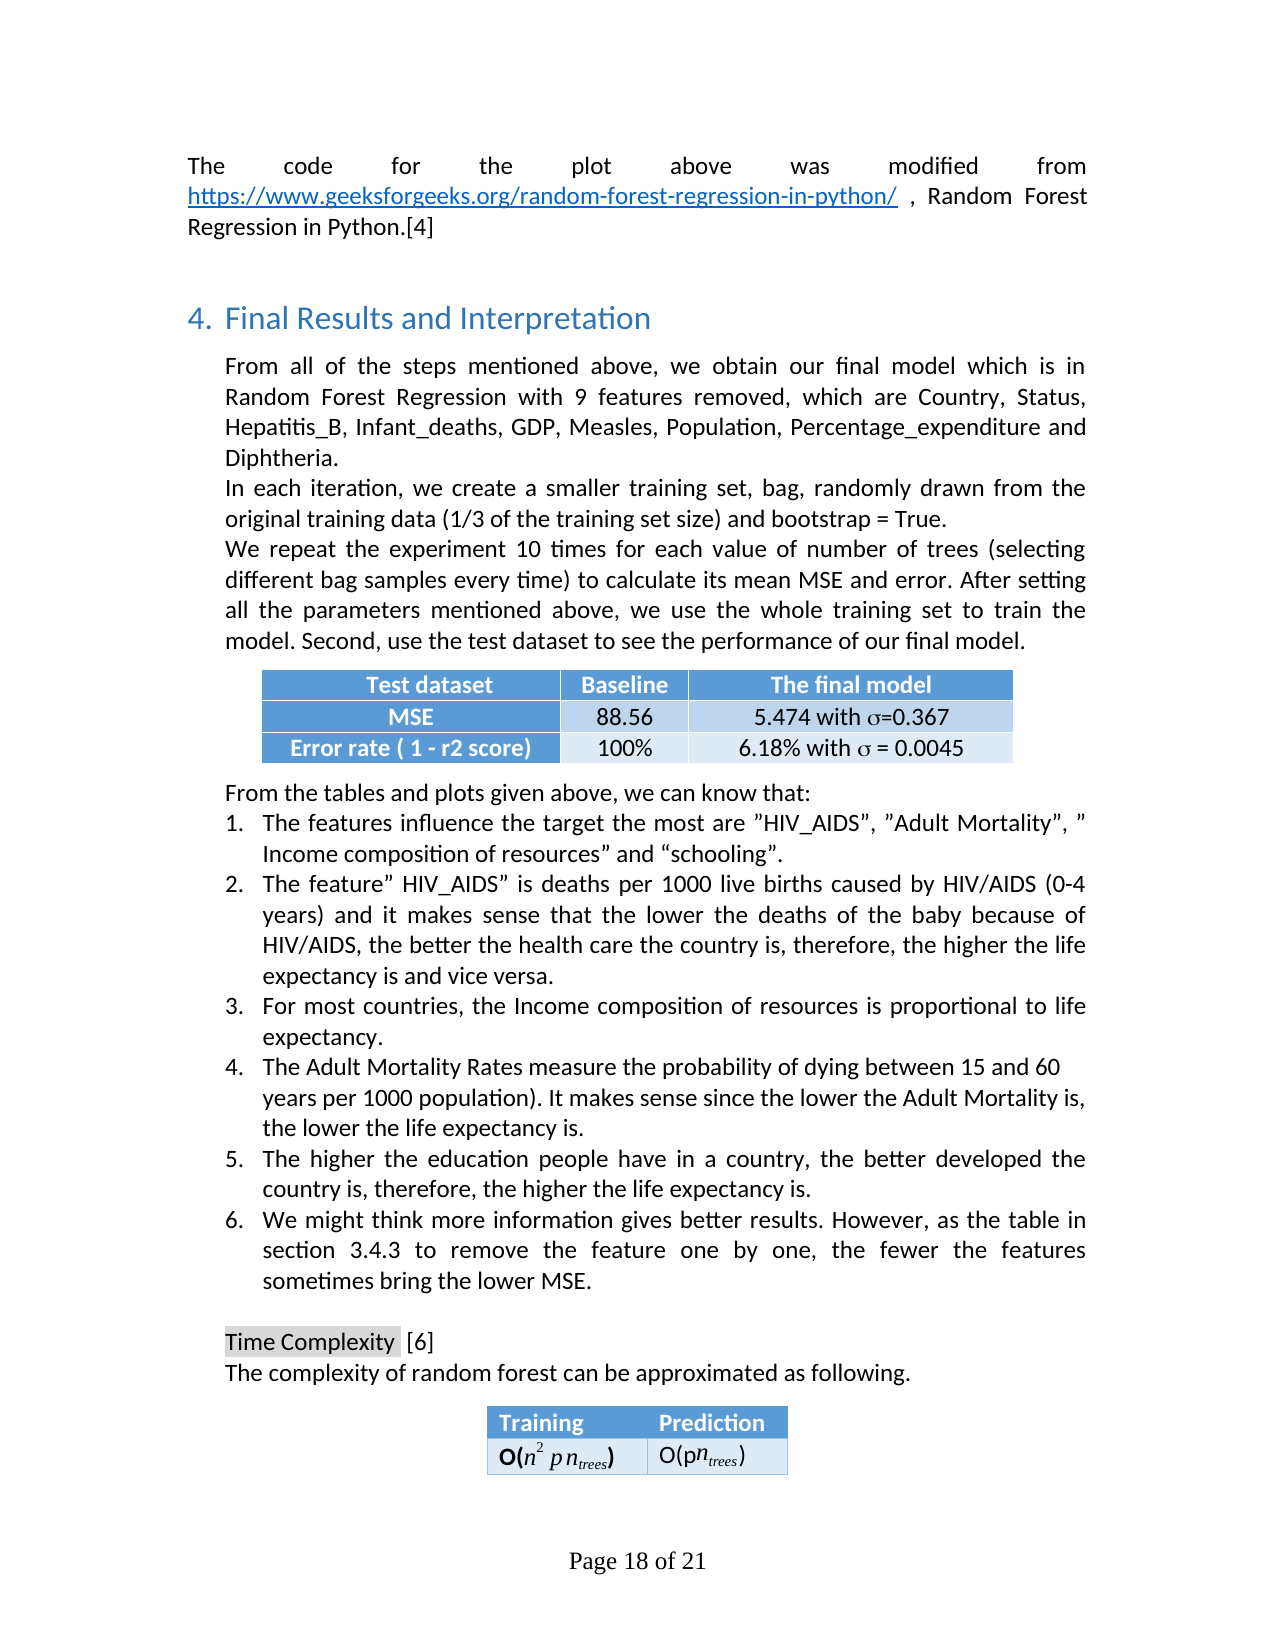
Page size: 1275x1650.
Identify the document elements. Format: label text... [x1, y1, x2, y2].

table_cell O(p) [648, 1439, 787, 1474]
table_cell 6.18% with  = 0.0045 [689, 733, 1013, 763]
table_header Training [488, 1407, 647, 1438]
subtitle Final Results and Interpretation [187, 297, 1087, 338]
text From the tables and plots given above, we can know that: [225, 777, 1087, 807]
table_cell O() [488, 1439, 647, 1474]
text The code for the plot above was modified from https://www.geeksforgeeks.org/random-forest-regression-in-python/ , Random Forest Regression in Python.[4] [187, 150, 1087, 242]
list The Adult Mortality Rates measure the probability of dying between 15 and 60 years per 1000 population). It makes sense since the lower the Adult Mortality is, the lower the life expectancy is. [225, 1052, 1087, 1143]
list The feature” HIV_AIDS” is deaths per 1000 live births caused by HIV/AIDS (0-4 years) and it makes sense that the lower the deaths of the baby because of HIV/AIDS, the better the health care the country is, therefore, the higher the life expectancy is and vice versa. [225, 868, 1087, 991]
list For most countries, the Income composition of resources is proportional to life expectancy. [225, 991, 1087, 1052]
table_cell 5.474 with =0.367 [689, 701, 1013, 732]
table_cell MSE [262, 701, 560, 732]
text From all of the steps mentioned above, we obtain our final model which is in Random Forest Regression with 9 features removed, which are Country, Status, Hepatitis_B, Infant_deaths, GDP, Measles, Population, Percentage_expenditure and Diphtheria. [225, 351, 1087, 473]
table_header Prediction [648, 1407, 787, 1438]
table_header Baseline [561, 670, 688, 700]
table_cell 88.56 [561, 701, 688, 732]
table_header The final model [689, 670, 1013, 700]
list The higher the education people have in a country, the better developed the country is, therefore, the higher the life expectancy is. [225, 1143, 1087, 1204]
table_cell 100% [561, 733, 688, 763]
list We might think more information gives better results. However, as the table in section 3.4.3 to remove the feature one by one, the fewer the features sometimes bring the lower MSE. [225, 1204, 1087, 1296]
text We repeat the experiment 10 times for each value of number of trees (selecting different bag samples every time) to calculate its mean MSE and error. After setting all the parameters mentioned above, we use the whole training set to train the model. Second, use the test dataset to see the performance of our final model. [225, 534, 1087, 656]
list The features influence the target the most are ”HIV_AIDS”, ”Adult Mortality”, ” Income composition of resources” and “schooling”. [225, 807, 1087, 868]
table_header Test dataset [262, 670, 560, 700]
text In each iteration, we create a smaller training set, bag, randomly drawn from the original training data (1/3 of the training set size) and bootstrap = True. [225, 473, 1087, 534]
table_cell Error rate ( 1 - r2 score) [262, 733, 560, 763]
text The complexity of random forest can be approximated as following. [187, 1357, 1087, 1387]
text Time Complexity [6] [401, 1326, 1087, 1357]
